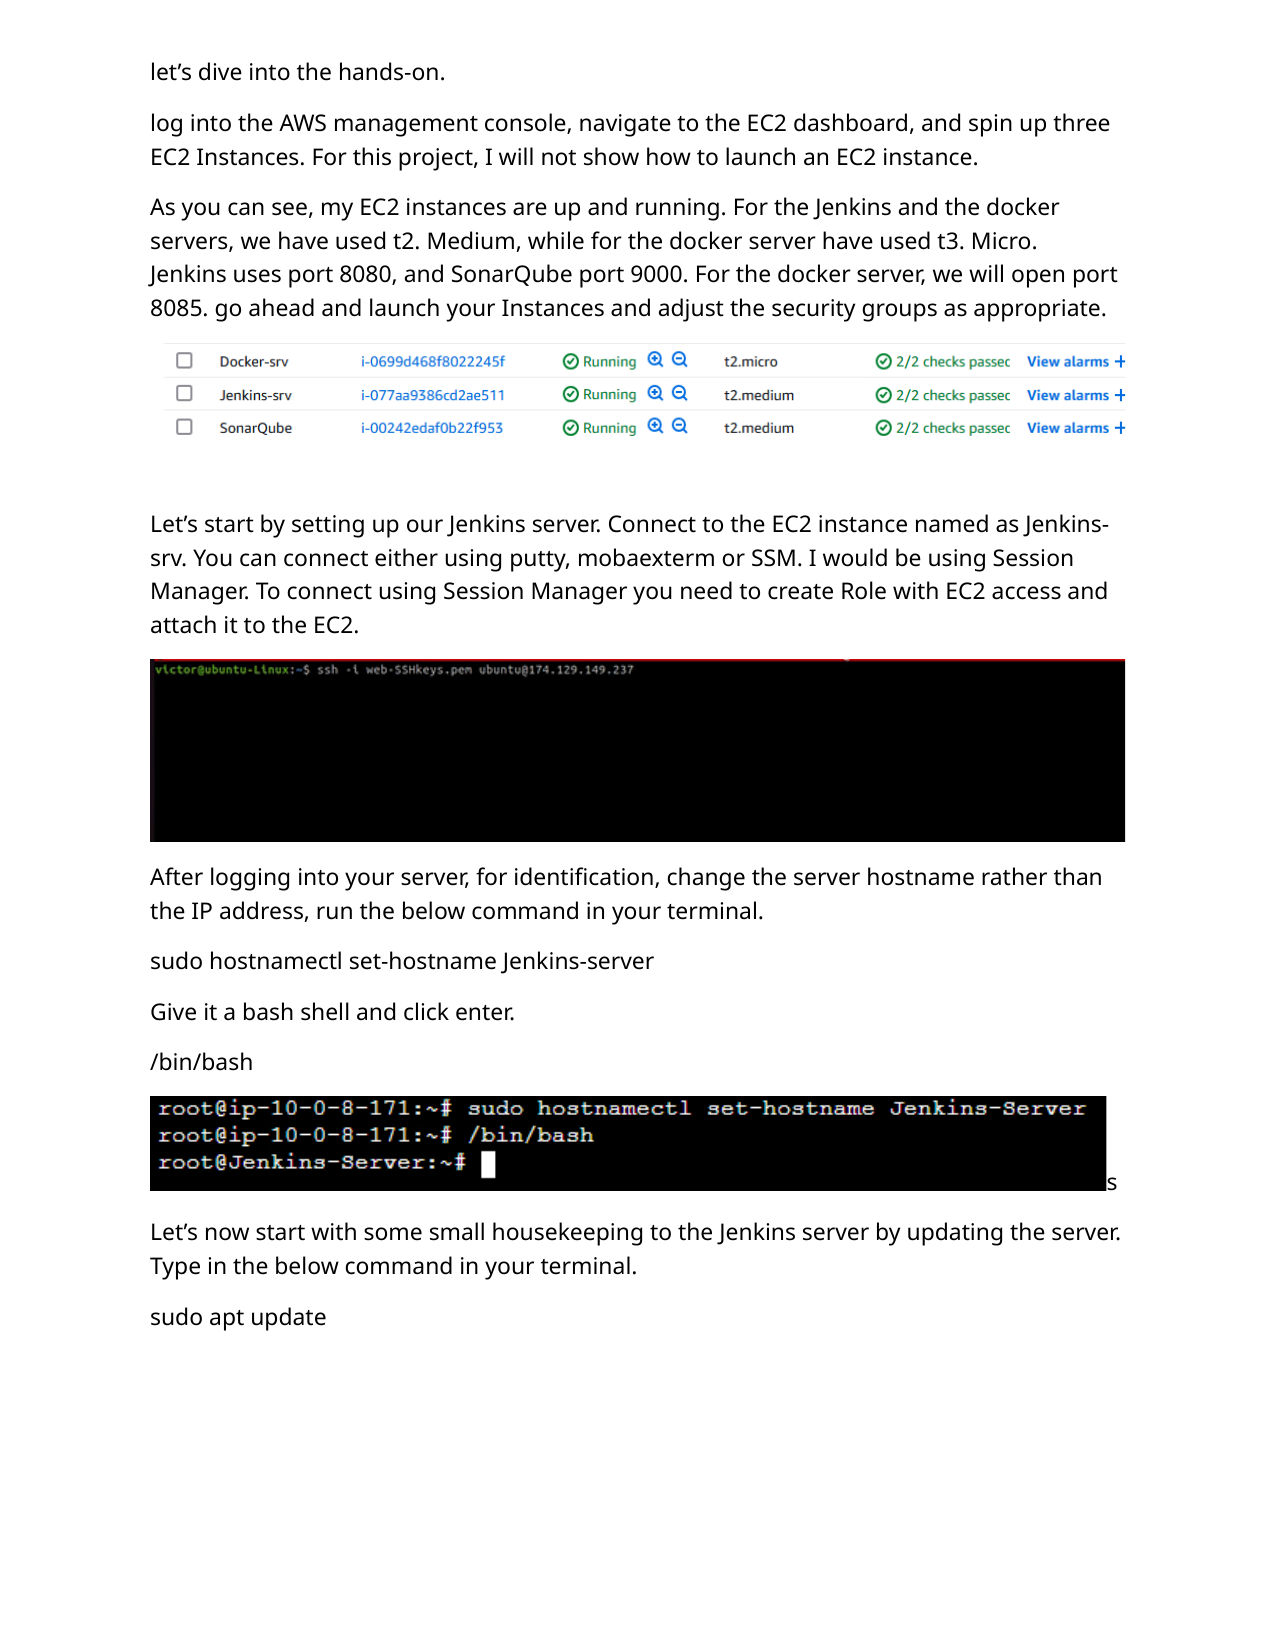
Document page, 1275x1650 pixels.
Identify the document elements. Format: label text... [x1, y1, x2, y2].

text log into the AWS management console, navigate to the EC2 dashboard, and spin up three EC2 Instances. For this project, I will not show how to launch an EC2 instance. [150, 107, 1125, 172]
text After logging into your server, for identification, change the server hostname rather than the IP address, run the below command in your terminal. [150, 861, 1125, 926]
picture [150, 342, 1125, 439]
text Let’s start by setting up our Jenkins server. Connect to the EC2 instance named as Jenkins-srv. You can connect either using putty, mobaexterm or SSM. I would be using Session Manager. To connect using Session Manager you need to create Role with EC2 access and attach it to the EC2. [150, 508, 1125, 640]
text As you can see, my EC2 instances are up and running. For the Jenkins and the docker servers, we have used t2. Medium, while for the docker server have used t3. Micro. Jenkins uses port 8080, and SonarQube port 9000. For the docker server, we will open port 8085. go ahead and launch your Instances and adjust the security groups as appropriate. [150, 191, 1125, 323]
picture [150, 659, 1125, 842]
text Let’s now start with some small housekeeping to the Jenkins server by updating the server. Type in the below command in your terminal. [150, 1216, 1125, 1281]
text sudo hostnamectl set-hostname Jenkins-server [150, 945, 1125, 977]
text Give it a bash shell and click enter. [150, 996, 1125, 1027]
text sudo apt update [150, 1300, 1125, 1332]
text /bin/bash [150, 1046, 1125, 1077]
text let’s dive into the hands-on. [150, 56, 1125, 87]
picture [150, 1096, 1107, 1191]
